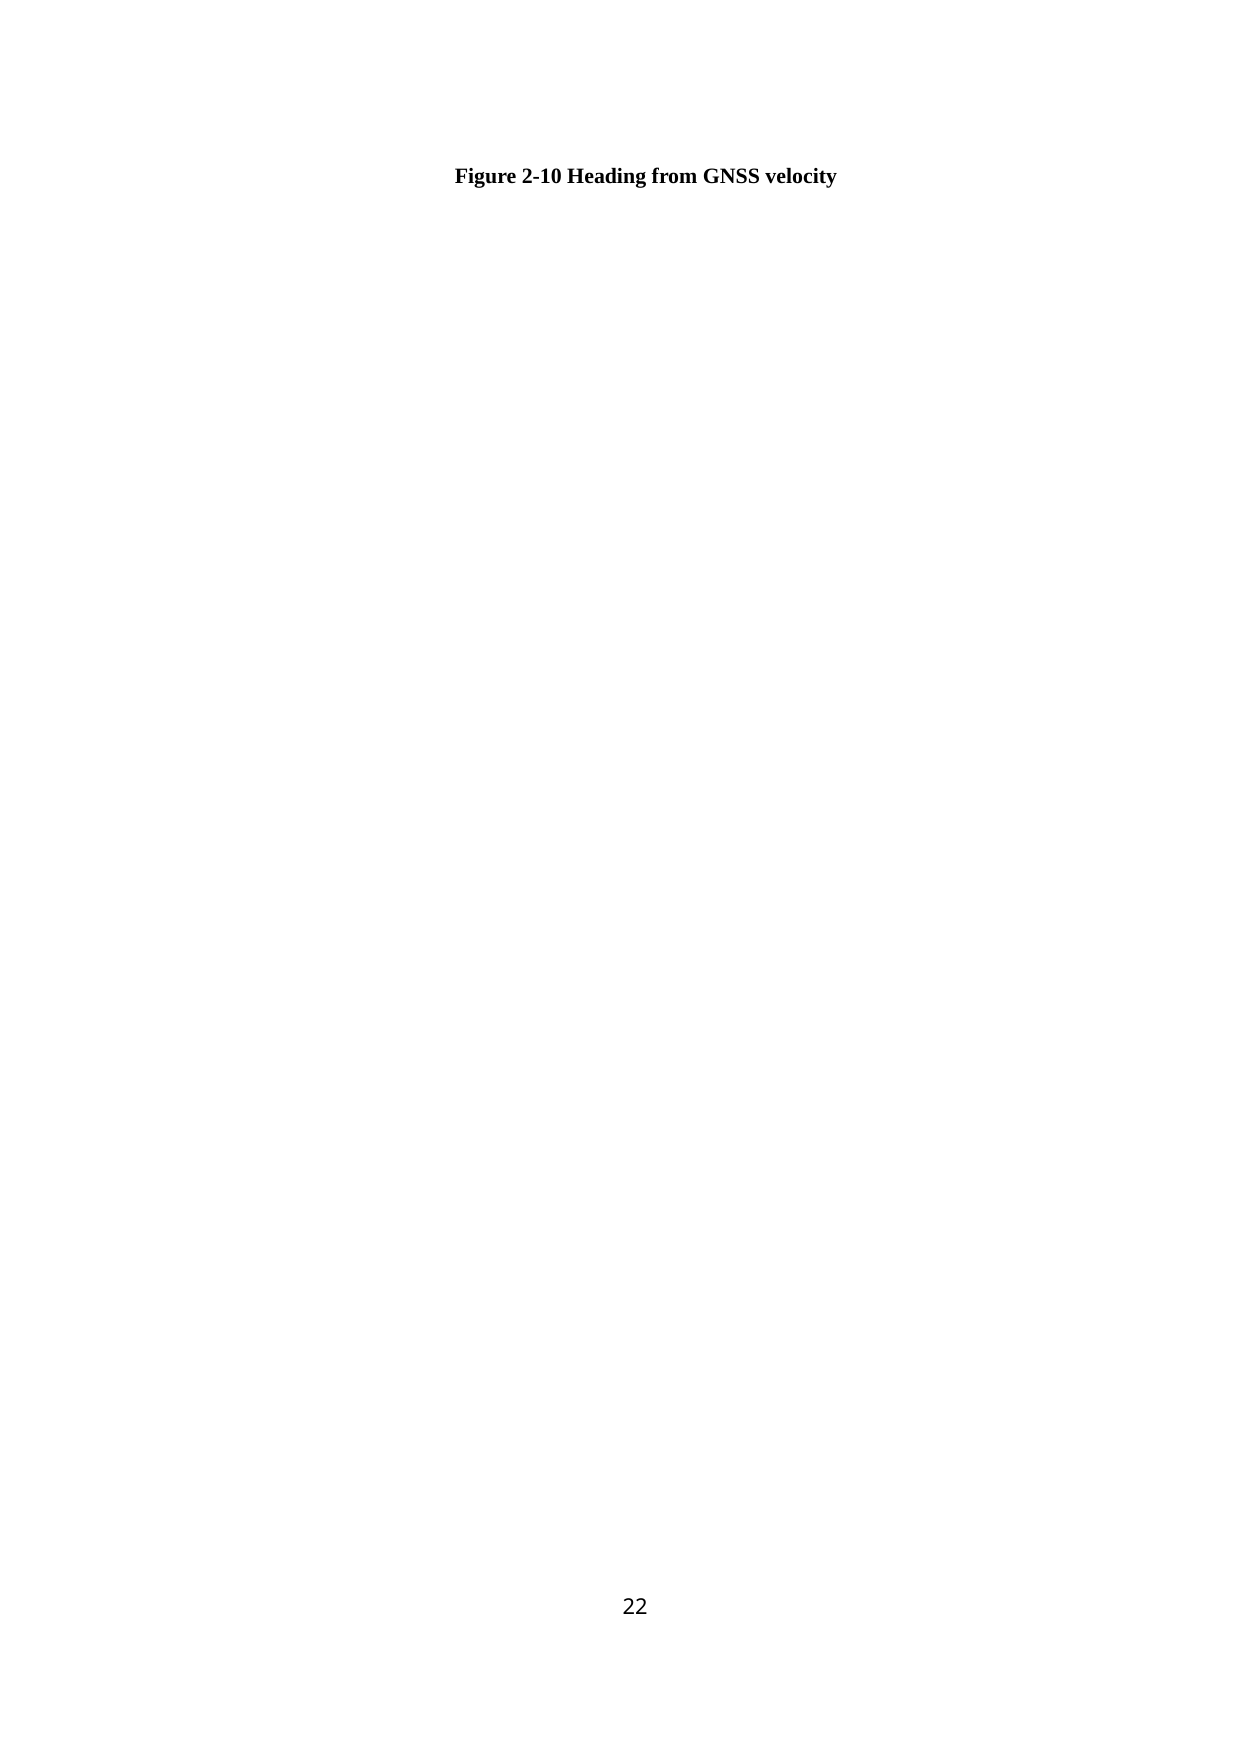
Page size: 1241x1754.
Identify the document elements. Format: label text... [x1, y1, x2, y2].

text Figure 2-10 Heading from GNSS velocity [148, 157, 1122, 194]
